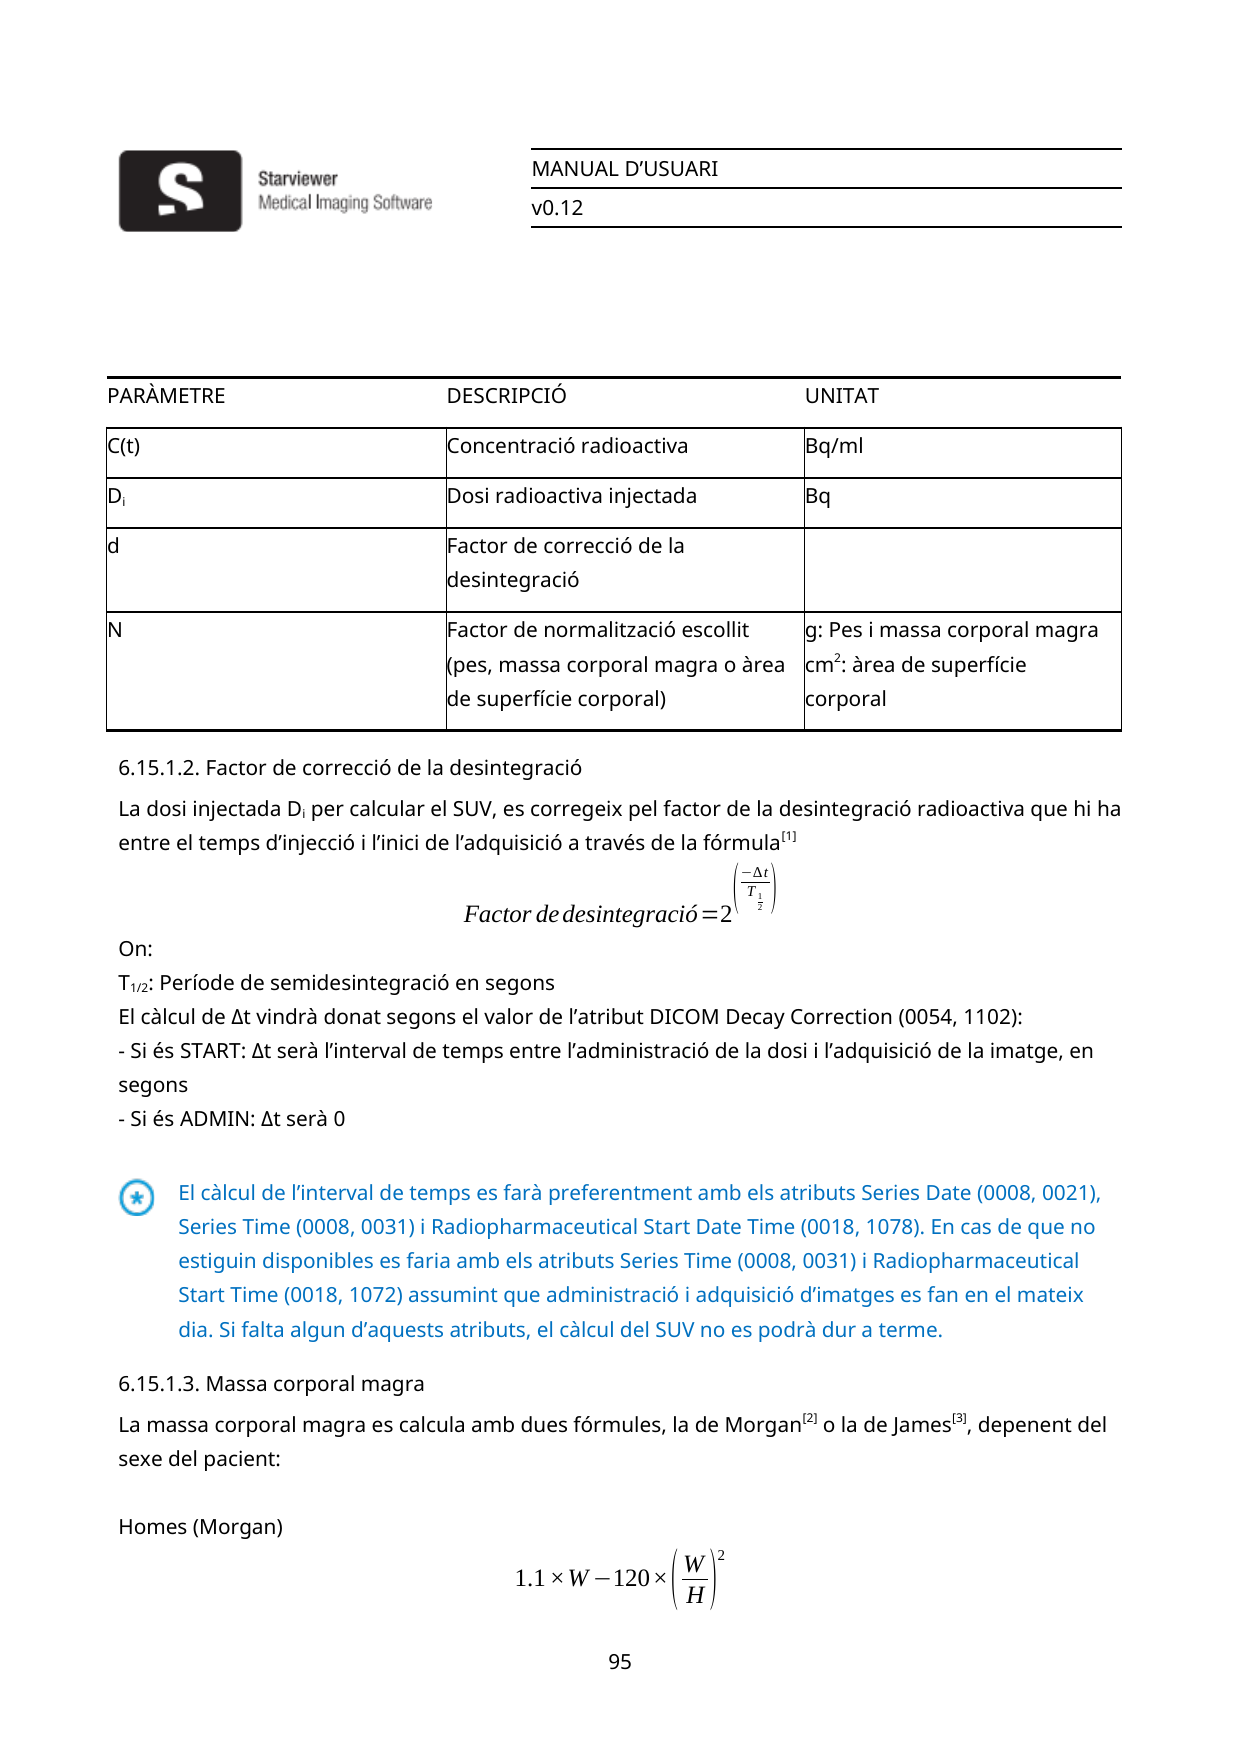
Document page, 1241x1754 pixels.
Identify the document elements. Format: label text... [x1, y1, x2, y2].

table_cell Factor de correcció de la desintegració [447, 529, 804, 611]
table_header El càlcul de l’interval de temps es farà preferentment amb els atributs Series Date (0008, 0021), Series Time (0008, 0031) i Radiopharmaceutical Start Date Time (0018, 1078). En cas de que no estiguin disponibles es faria amb els atributs Series Time (0008, 0031) i Radiopharmaceutical Start Time (0018, 1072) assumint que administració i adquisició d’imatges es fan en el mateix dia. Si falta algun d’aquests atributs, el càlcul del SUV no es podrà dur a terme. [178, 1172, 1133, 1348]
table_cell N [107, 613, 446, 729]
text - Si és ADMIN: Δt serà 0 [118, 1104, 1122, 1132]
table_header Paràmetre [107, 379, 446, 427]
text El càlcul de Δt vindrà donat segons el valor de l’atribut DICOM Decay Correction (0054, 1102): [118, 1002, 1122, 1030]
table_cell g: Pes i massa corporal magra cm2: àrea de superfície corporal [805, 613, 1121, 729]
subtitle Factor de correcció de la desintegració [118, 753, 1122, 781]
table_header descripció [446, 379, 804, 427]
table_cell Bq [805, 479, 1121, 527]
text T1/2: Període de semidesintegració en segons [118, 968, 1122, 996]
table_cell Factor de normalització escollit (pes, massa corporal magra o àrea de superfície corporal) [447, 613, 804, 729]
table_cell Dosi radioactiva injectada [447, 479, 804, 527]
subtitle Massa corporal magra [118, 1369, 1122, 1397]
text - Si és START: Δt serà l’interval de temps entre l’administració de la dosi i l’adquisició de la imatge, en segons [118, 1036, 1122, 1098]
table_cell Bq/ml [805, 429, 1121, 477]
table_cell [805, 529, 1121, 611]
table_cell Concentració radioactiva [447, 429, 804, 477]
text On: [118, 934, 1122, 962]
table_header Unitat [805, 379, 1121, 427]
text La dosi injectada Di per calcular el SUV, es corregeix pel factor de la desintegració radioactiva que hi ha entre el temps d’injecció i l’inici de l’adquisició a través de la fórmula[1] [118, 794, 1122, 856]
text Homes (Morgan) [118, 1512, 1122, 1540]
table_cell d [107, 529, 446, 611]
table_header [118, 1172, 178, 1348]
table_cell C(t) [107, 429, 446, 477]
table_cell Di [107, 479, 446, 527]
text La massa corporal magra es calcula amb dues fórmules, la de Morgan[2] o la de James[3], depenent del sexe del pacient: [118, 1410, 1122, 1472]
